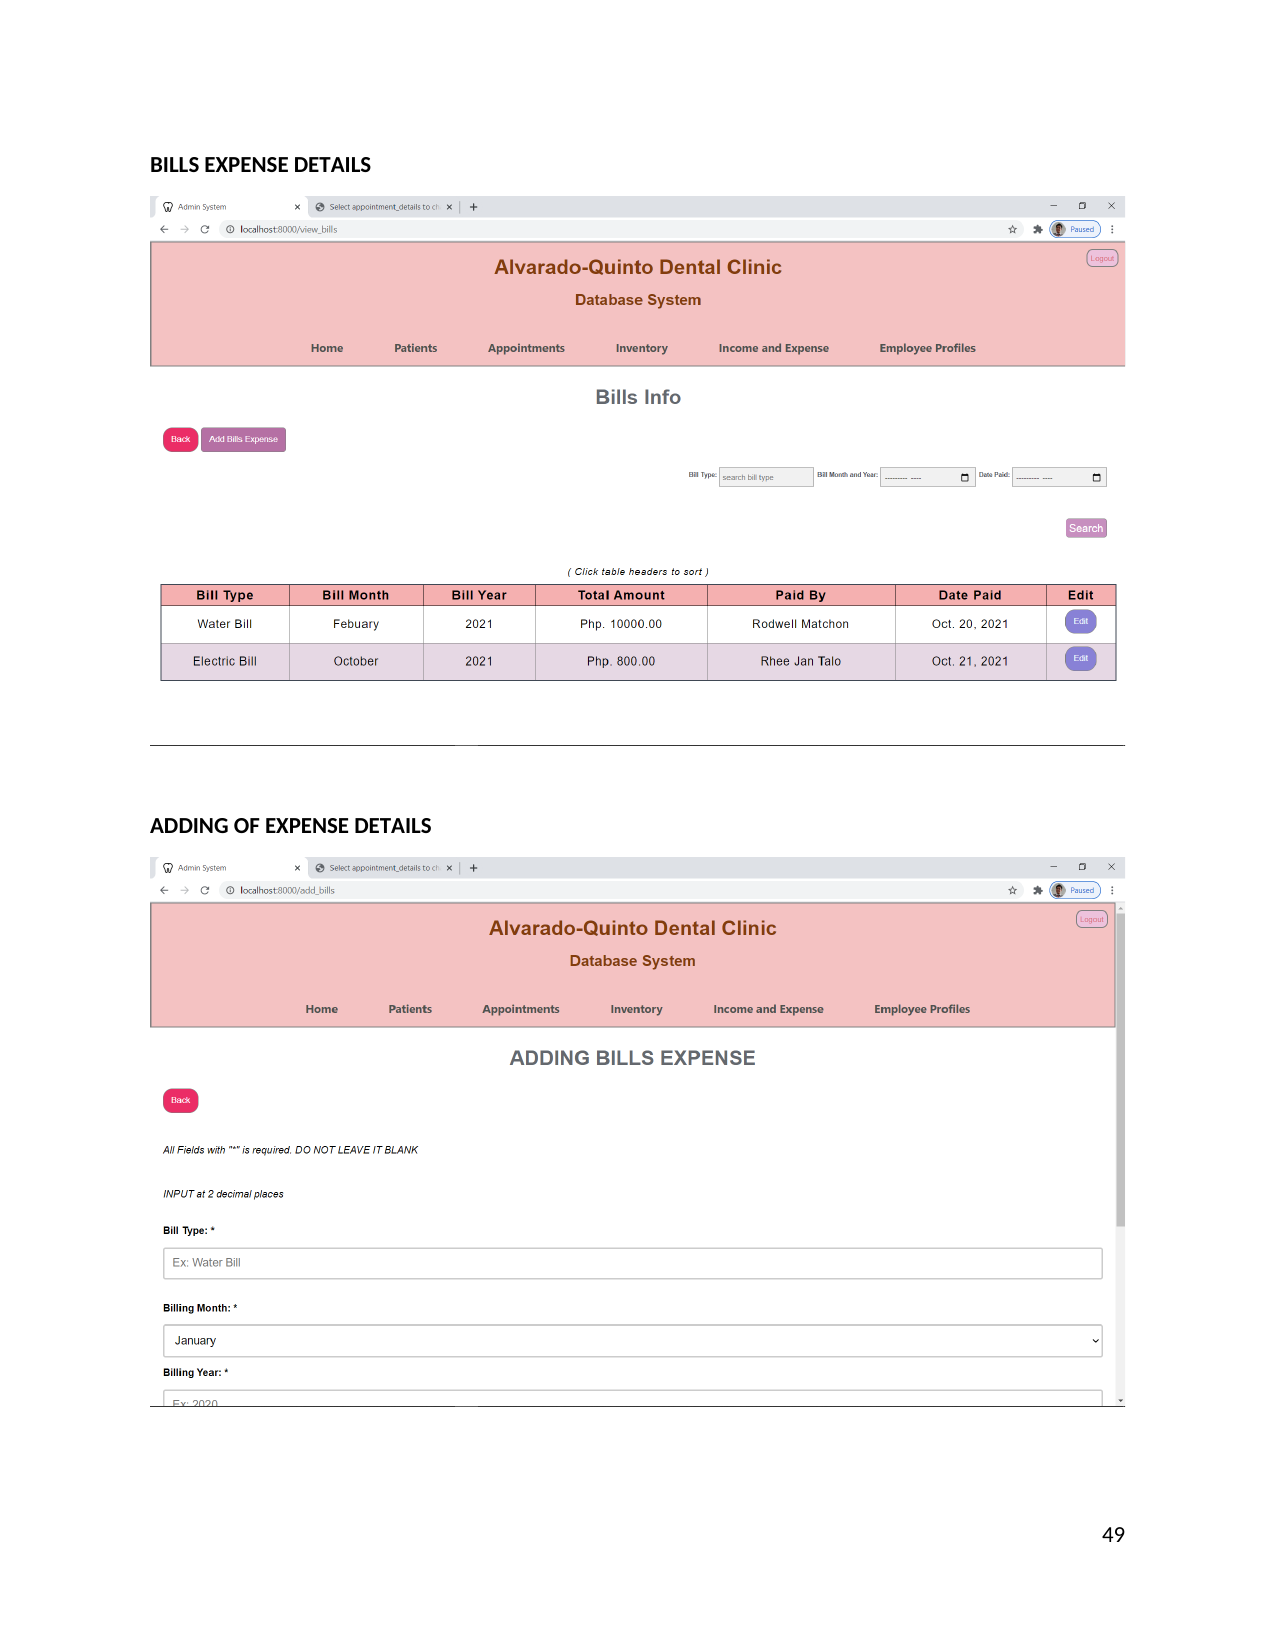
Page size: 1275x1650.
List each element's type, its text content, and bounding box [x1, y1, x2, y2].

text BILLS EXPENSE DETAILS [150, 150, 1125, 178]
picture [150, 196, 1125, 746]
text ADDING OF EXPENSE DETAILS [150, 811, 1125, 839]
picture [150, 857, 1125, 1407]
